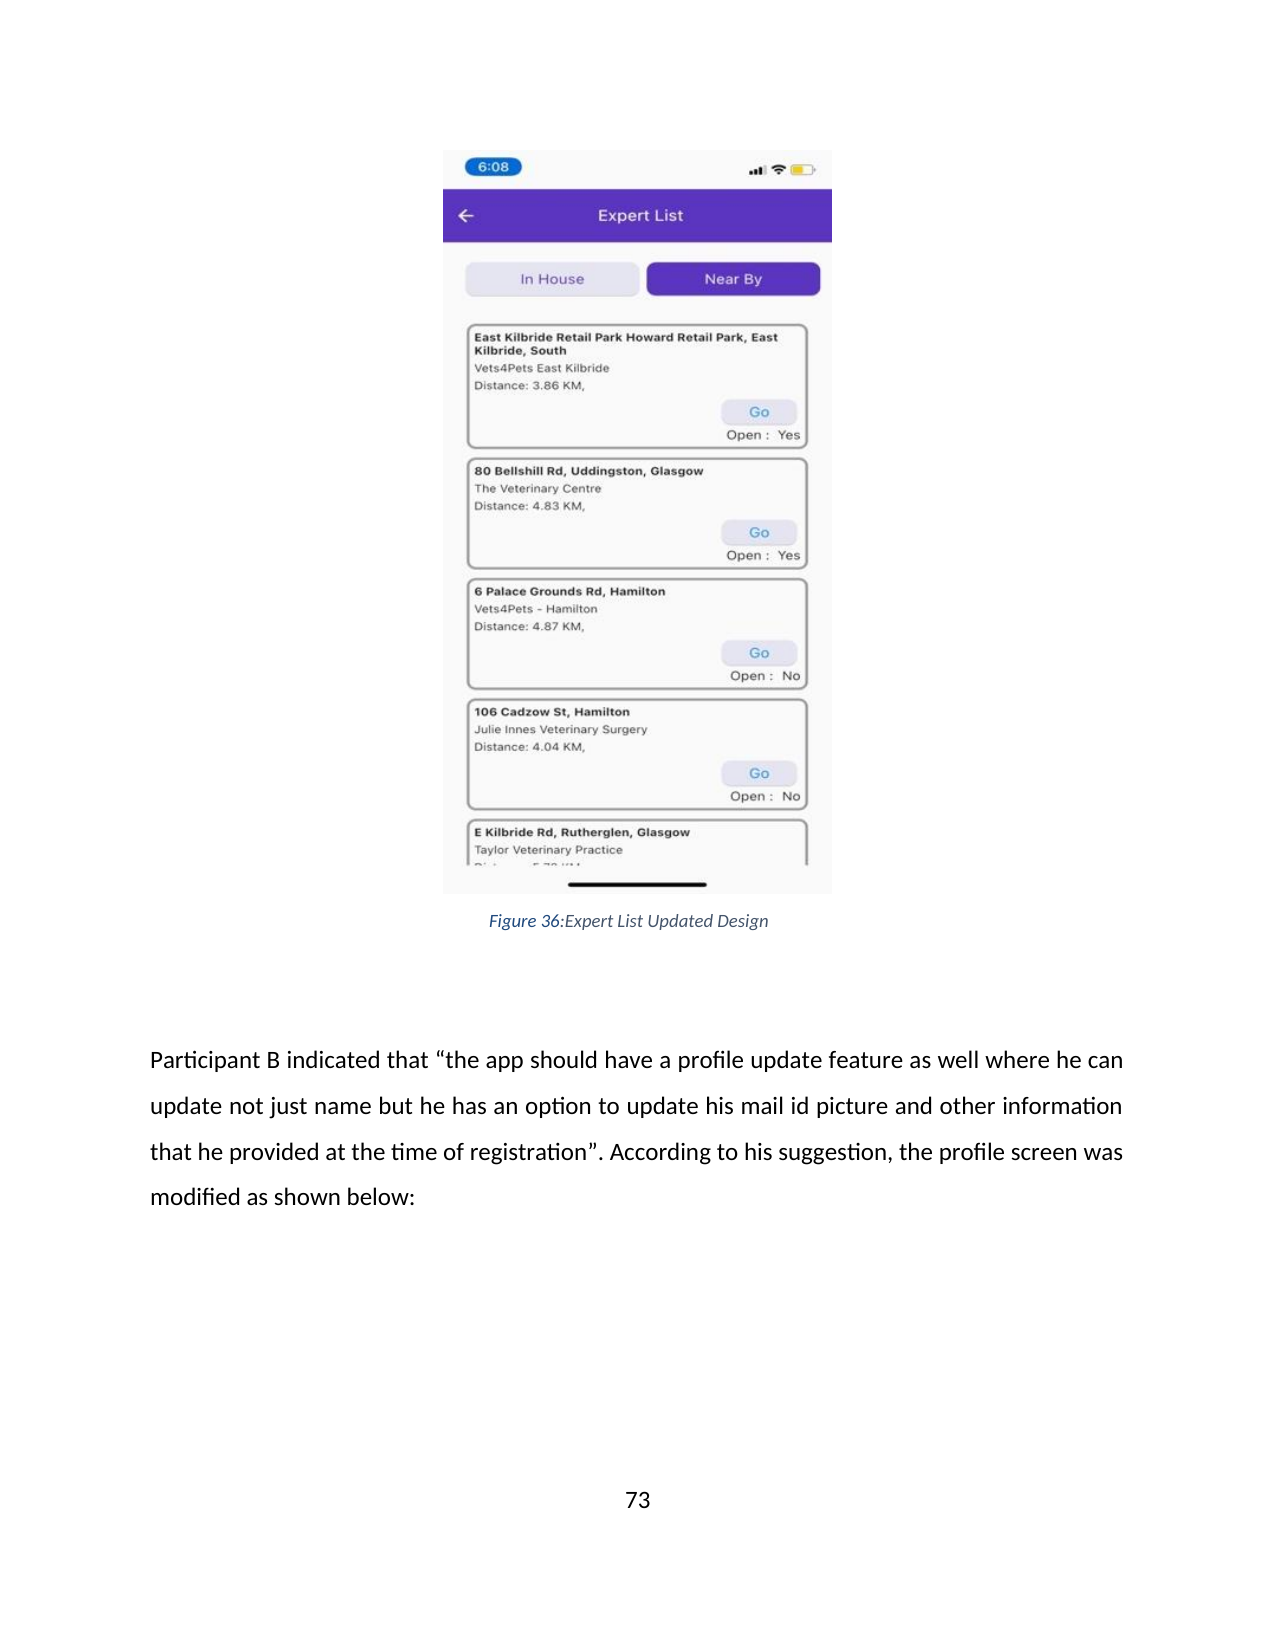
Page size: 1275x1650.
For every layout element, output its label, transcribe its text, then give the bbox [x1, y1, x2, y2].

picture [443, 150, 832, 894]
text Figure 36:Expert List Updated Design [150, 909, 1125, 932]
text Participant B indicated that “the app should have a profile update feature as well where he can update not just name but he has an option to update his mail id picture and other information that he provided at the time of registration”. According to his suggestion, the profile screen was modified as shown below: [150, 1044, 1125, 1212]
